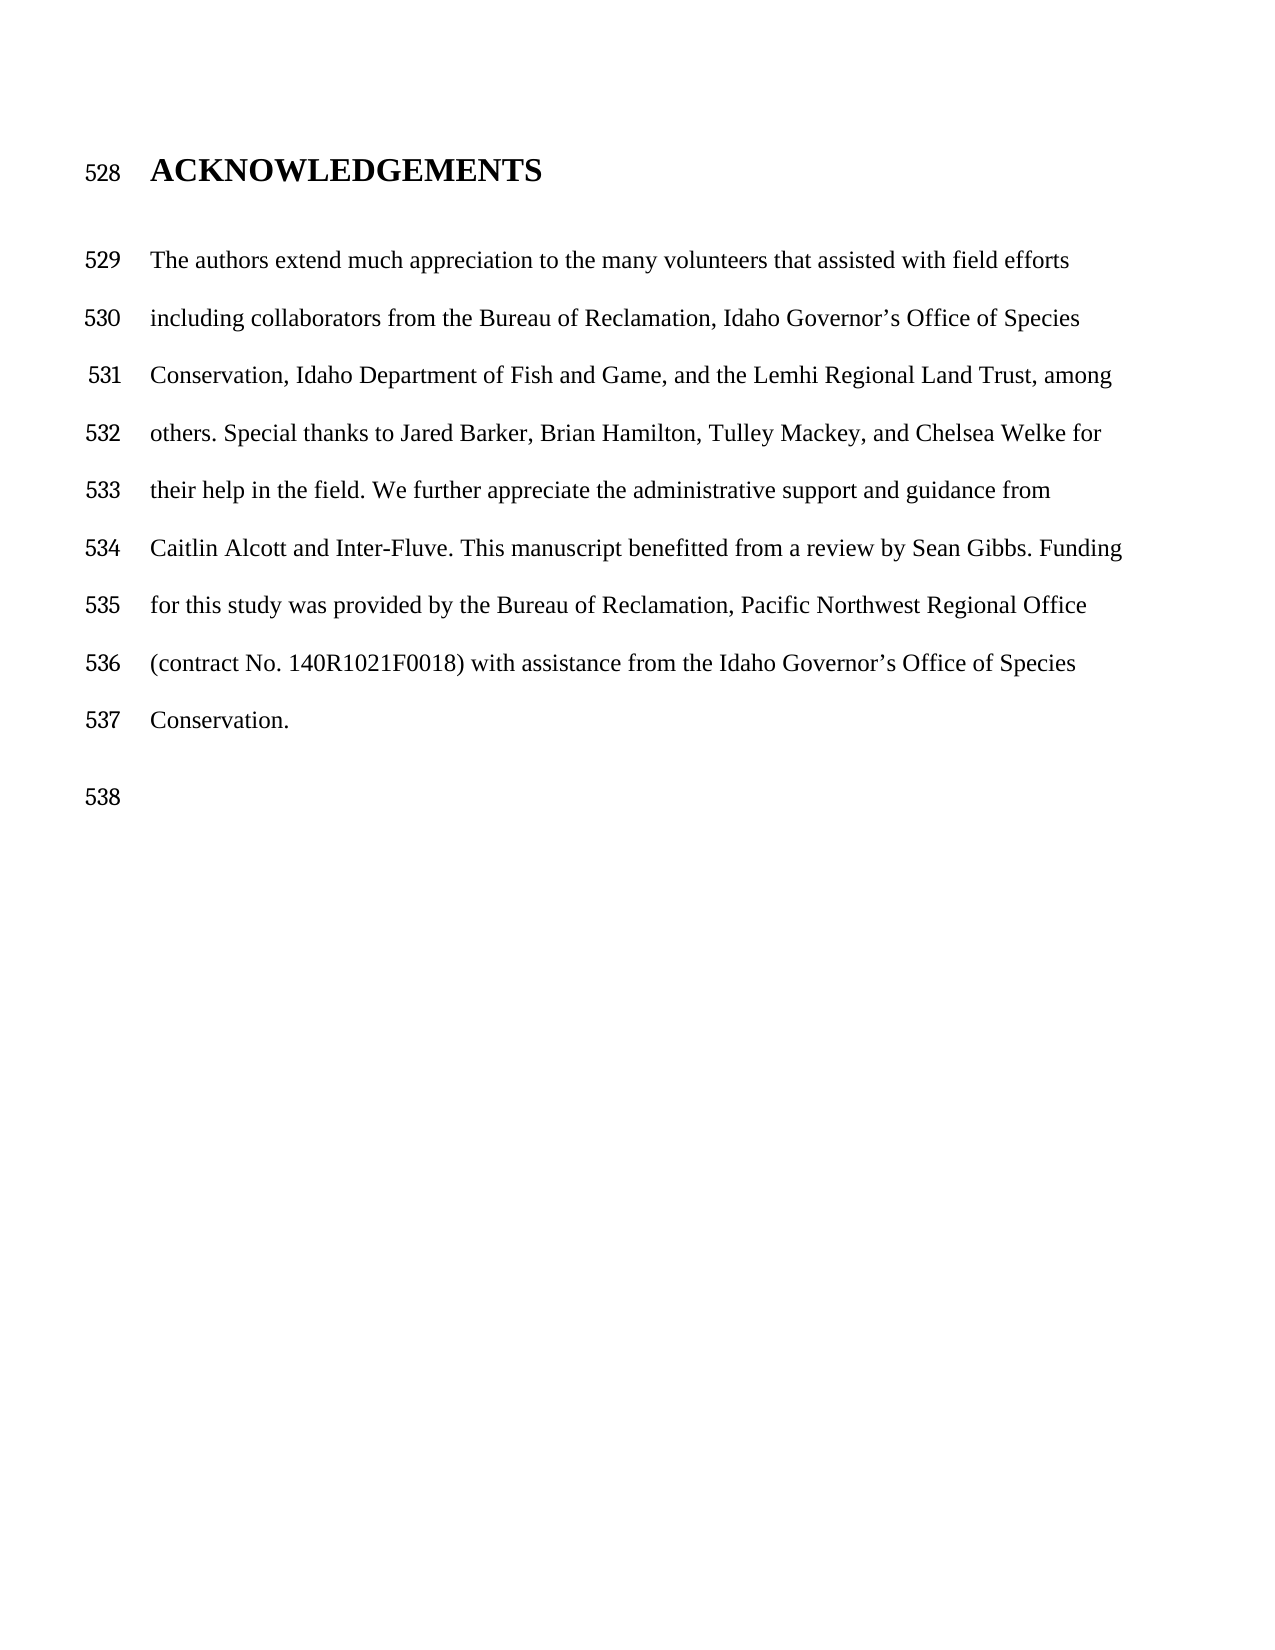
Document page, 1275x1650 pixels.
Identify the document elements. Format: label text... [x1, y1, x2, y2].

text The authors extend much appreciation to the many volunteers that assisted with field efforts including collaborators from the Bureau of Reclamation, Idaho Governor’s Office of Species Conservation, Idaho Department of Fish and Game, and the Lemhi Regional Land Trust, among others. Special thanks to Jared Barker, Brian Hamilton, Tulley Mackey, and Chelsea Welke for their help in the field. We further appreciate the administrative support and guidance from Caitlin Alcott and Inter-Fluve. This manuscript benefitted from a review by Sean Gibbs. Funding for this study was provided by the Bureau of Reclamation, Pacific Northwest Regional Office (contract No. 140R1021F0018) with assistance from the Idaho Governor’s Office of Species Conservation. [150, 245, 1125, 734]
subtitle Acknowledgements [150, 150, 1125, 188]
